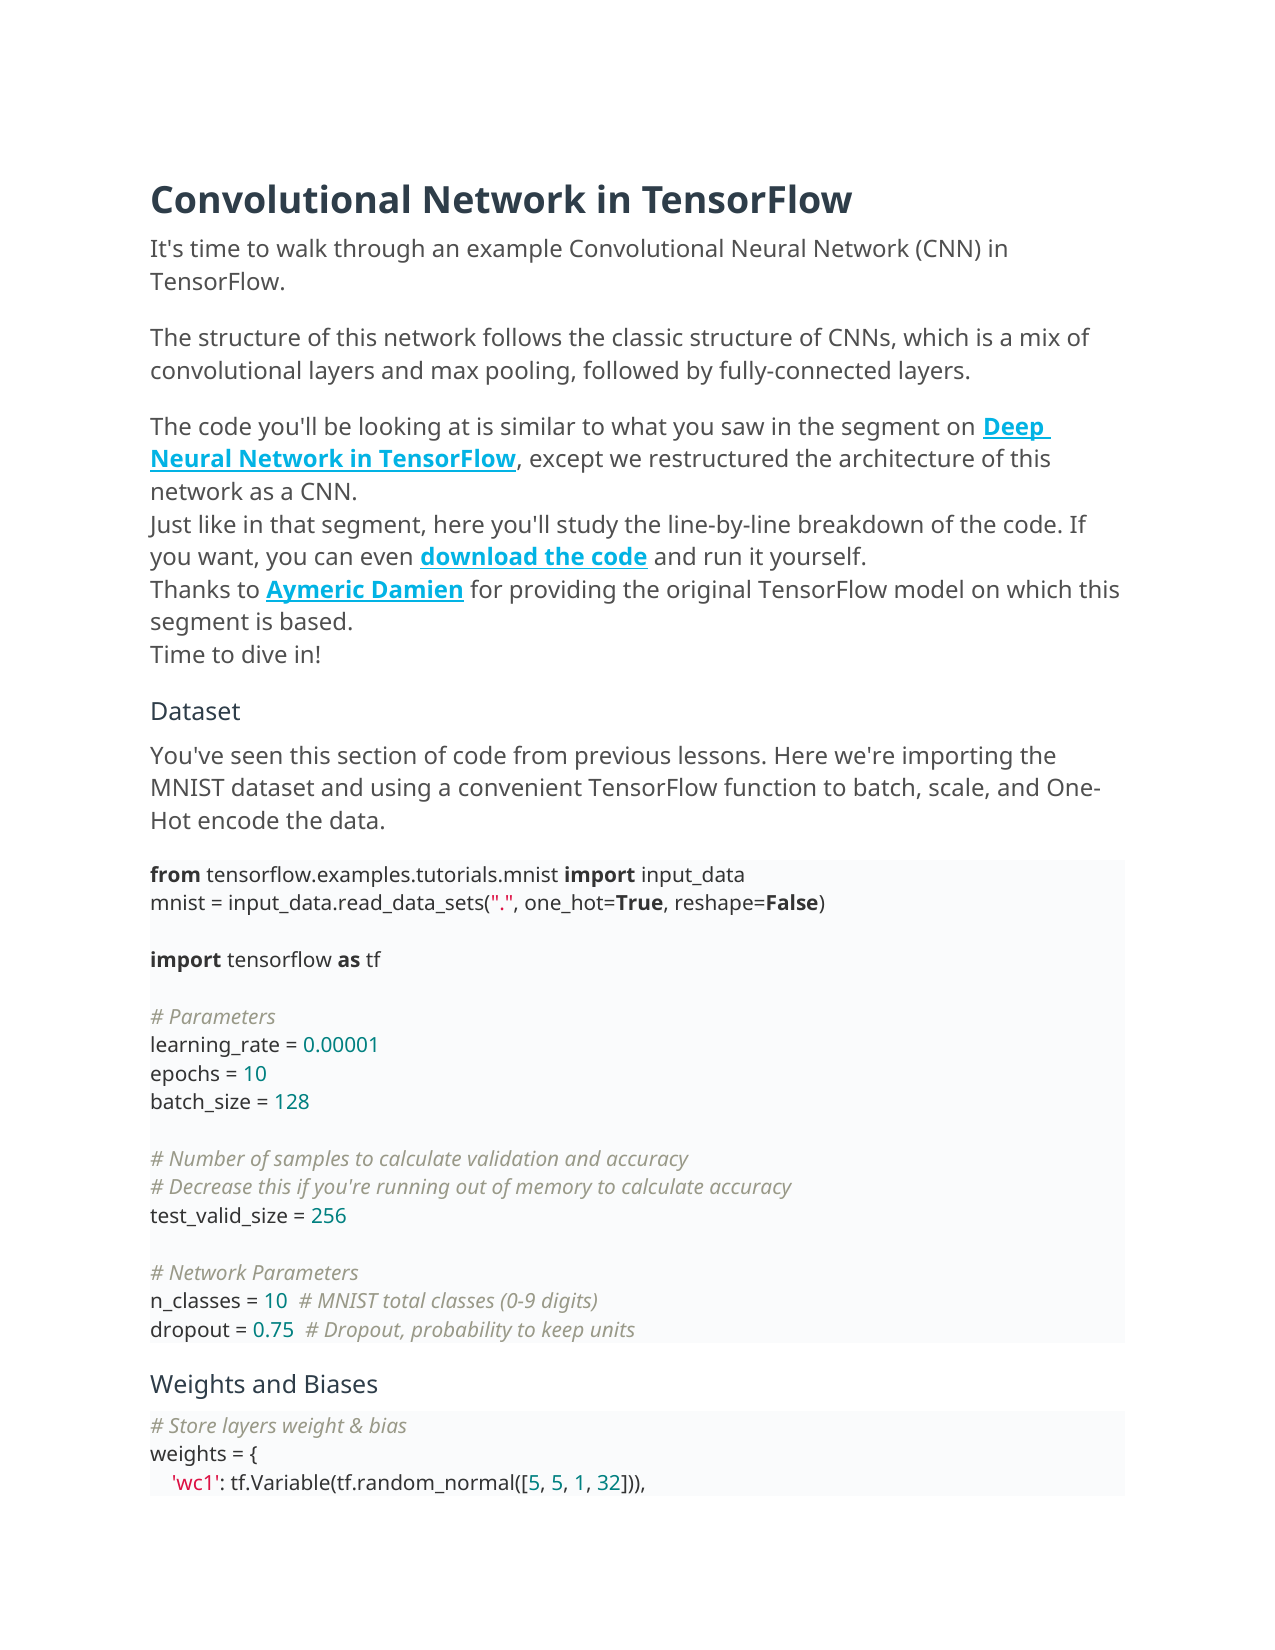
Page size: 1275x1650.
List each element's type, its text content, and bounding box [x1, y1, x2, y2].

text # Decrease this if you're running out of memory to calculate accuracy [150, 1172, 1125, 1201]
subtitle Weights and Biases [150, 1367, 1125, 1401]
text 'wc1': tf.Variable(tf.random_normal([5, 5, 1, 32])), [150, 1468, 1125, 1496]
text # Parameters [150, 1002, 1125, 1030]
text # Network Parameters [150, 1258, 1125, 1286]
text It's time to walk through an example Convolutional Neural Network (CNN) in TensorFlow. [150, 232, 1125, 297]
text Time to dive in! [150, 638, 1125, 670]
text Just like in that segment, here you'll study the line-by-line breakdown of the code. If you want, you can even download the code and run it yourself. [150, 507, 1125, 573]
text import tensorflow as tf [150, 945, 1125, 973]
text The structure of this network follows the classic structure of CNNs, which is a mix of convolutional layers and max pooling, followed by fully-connected layers. [150, 321, 1125, 386]
text # Store layers weight & bias [150, 1411, 1125, 1439]
text epochs = 10 [150, 1059, 1125, 1087]
text test_valid_size = 256 [150, 1201, 1125, 1229]
text dropout = 0.75 # Dropout, probability to keep units [150, 1315, 1125, 1343]
text # Number of samples to calculate validation and accuracy [150, 1144, 1125, 1172]
text The code you'll be looking at is similar to what you saw in the segment on Deep Neural Network in TensorFlow, except we restructured the architecture of this network as a CNN. [150, 409, 1125, 507]
text Thanks to Aymeric Damien for providing the original TensorFlow model on which this segment is based. [150, 573, 1125, 638]
text weights = { [150, 1439, 1125, 1468]
text n_classes = 10 # MNIST total classes (0-9 digits) [150, 1286, 1125, 1315]
text You've seen this section of code from previous lessons. Here we're importing the MNIST dataset and using a convenient TensorFlow function to batch, scale, and One-Hot encode the data. [150, 738, 1125, 836]
subtitle Dataset [150, 694, 1125, 728]
text learning_rate = 0.00001 [150, 1030, 1125, 1059]
text batch_size = 128 [150, 1087, 1125, 1116]
subtitle Convolutional Network in TensorFlow [150, 173, 1125, 224]
text from tensorflow.examples.tutorials.mnist import input_data [150, 860, 1125, 888]
text mnist = input_data.read_data_sets(".", one_hot=True, reshape=False) [150, 888, 1125, 917]
